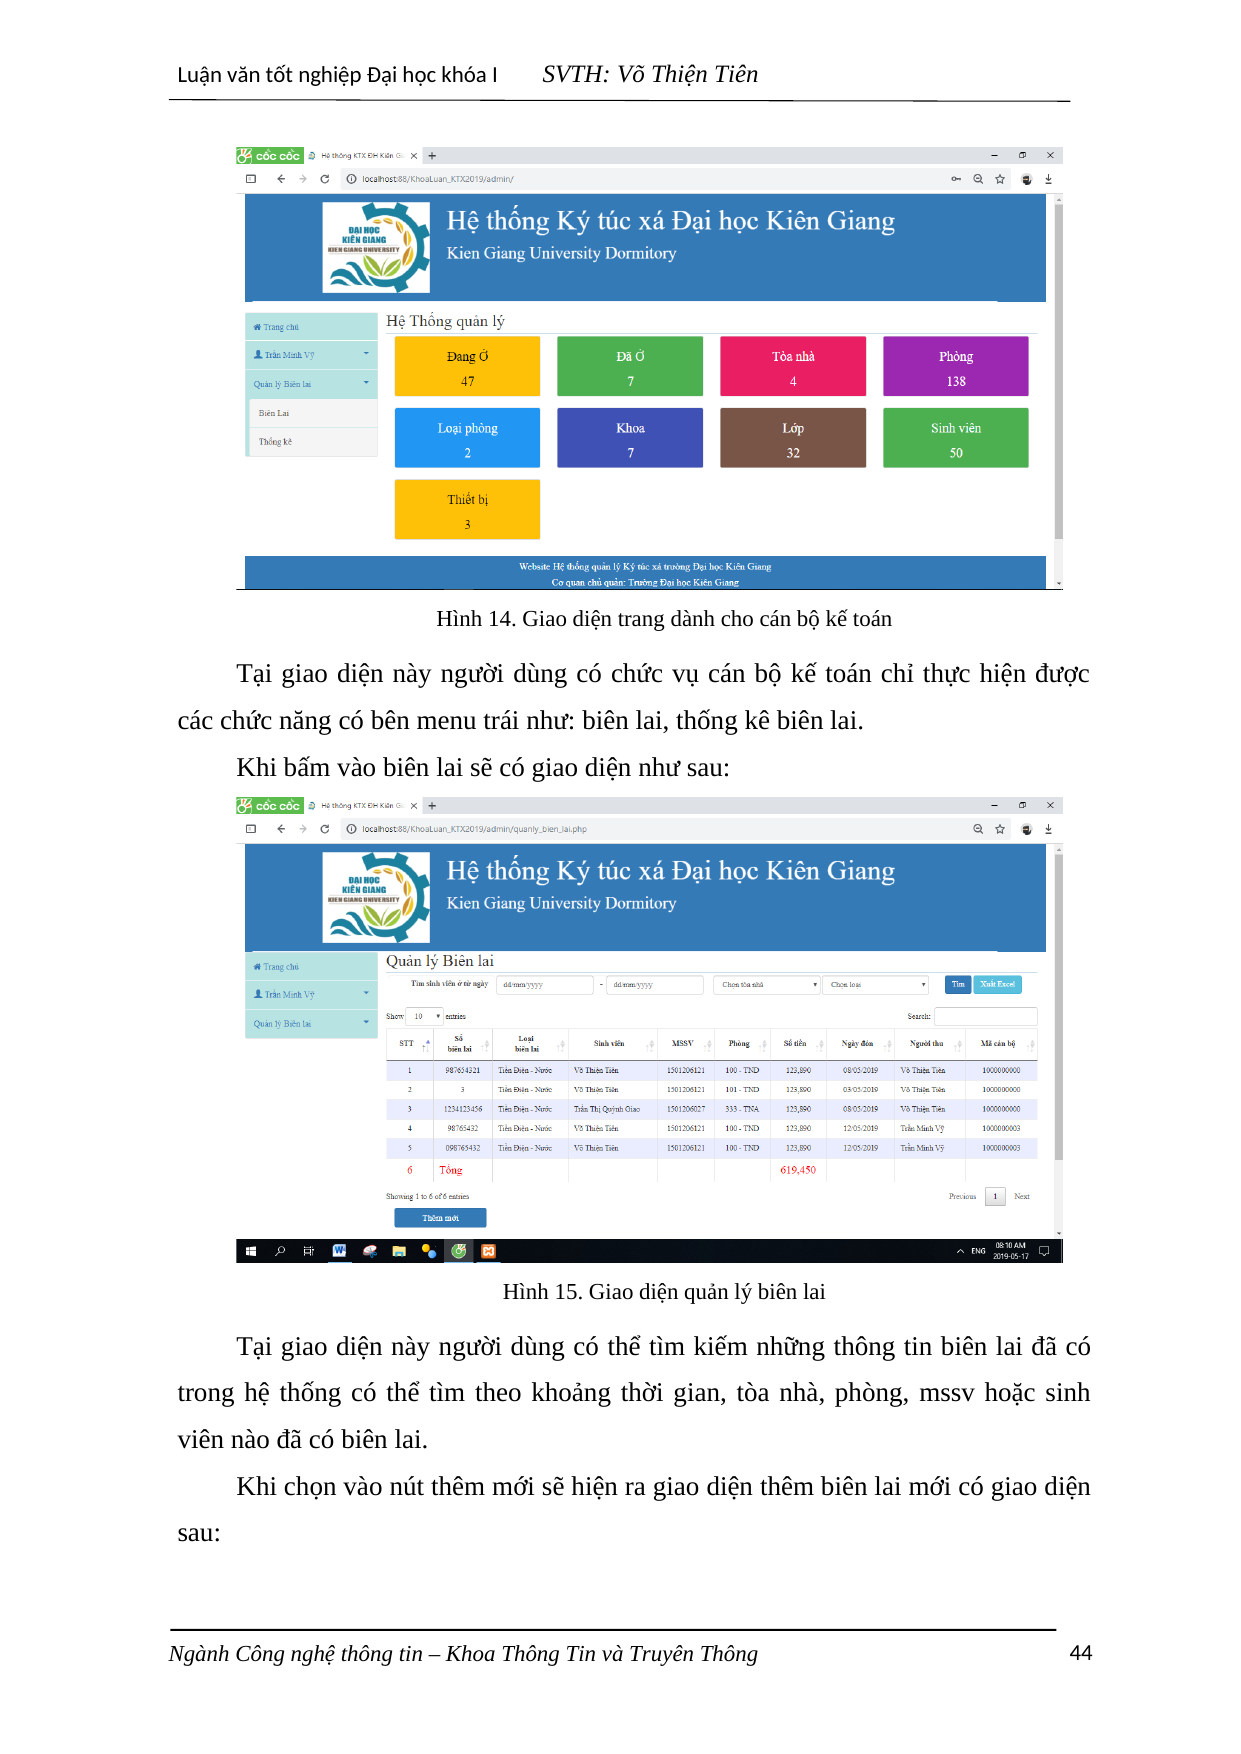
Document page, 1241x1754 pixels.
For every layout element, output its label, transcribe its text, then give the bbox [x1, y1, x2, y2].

text Tại giao diện này người dùng có thể tìm kiếm những thông tin biên lai đã có trong hệ thống có thể tìm theo khoảng thời gian, tòa nhà, phòng, mssv hoặc sinh viên nào đã có biên lai. [177, 1330, 1092, 1454]
text Khi bấm vào biên lai sẽ có giao diện như sau: [177, 751, 1092, 782]
text Tại giao diện này người dùng có chức vụ cán bộ kế toán chỉ thực hiện được các chức năng có bên menu trái như: biên lai, thống kê biên lai. [177, 657, 1092, 735]
picture [236, 797, 1063, 1263]
text Hình 15. Giao diện quản lý biên lai [236, 1278, 1092, 1304]
picture [236, 147, 1063, 590]
text Hình 14. Giao diện trang dành cho cán bộ kế toán [236, 605, 1092, 632]
text Khi chọn vào nút thêm mới sẽ hiện ra giao diện thêm biên lai mới có giao diện sau: [177, 1470, 1092, 1547]
